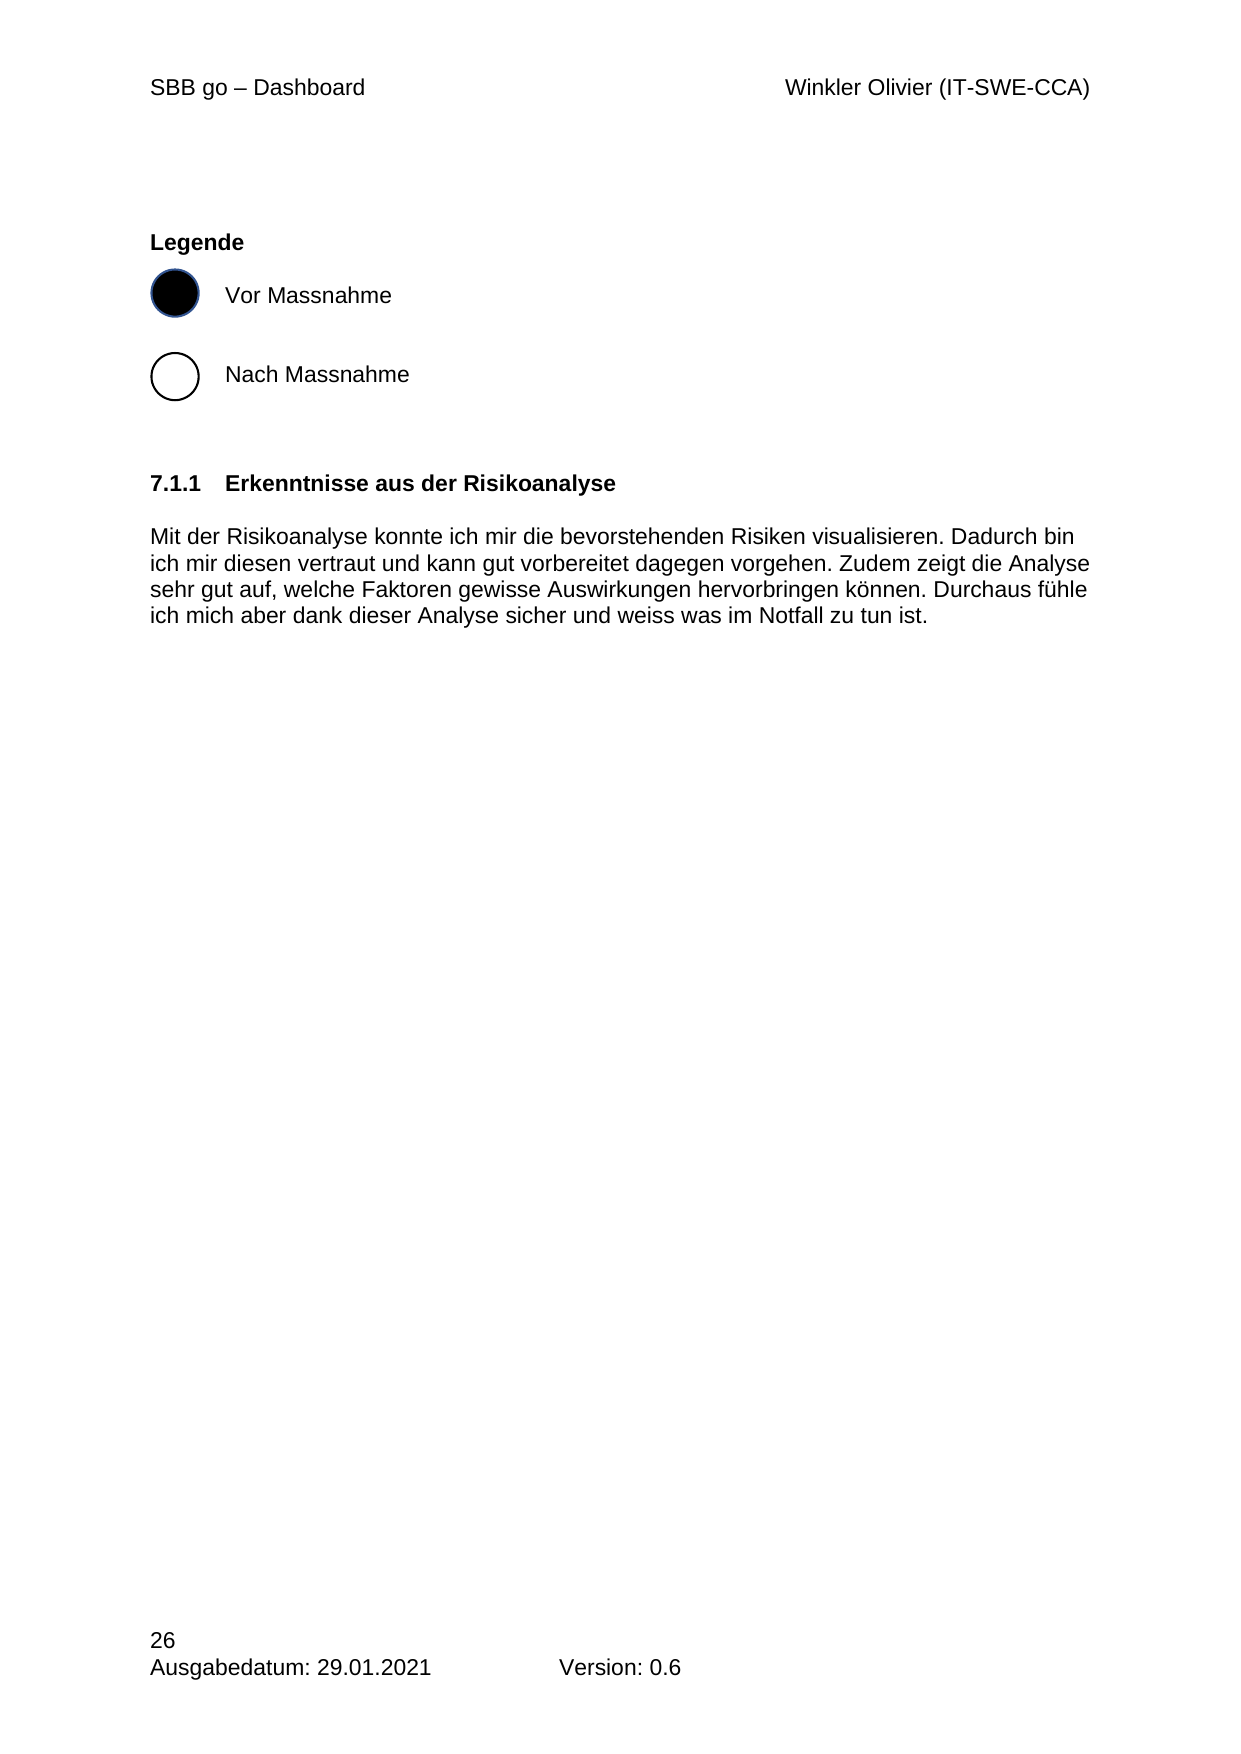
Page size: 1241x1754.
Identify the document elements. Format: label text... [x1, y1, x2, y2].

text Mit der Risikoanalyse konnte ich mir die bevorstehenden Risiken visualisieren. Dadurch bin ich mir diesen vertraut und kann gut vorbereitet dagegen vorgehen. Zudem zeigt die Analyse sehr gut auf, welche Faktoren gewisse Auswirkungen hervorbringen können. Durchaus fühle ich mich aber dank dieser Analyse sicher und weiss was im Notfall zu tun ist. [150, 523, 1090, 628]
text Legende [150, 229, 1090, 255]
text Vor Massnahme [196, 282, 1090, 308]
subtitle Erkenntnisse aus der Risikoanalyse [150, 470, 1090, 497]
text Nach Massnahme [195, 361, 1090, 387]
